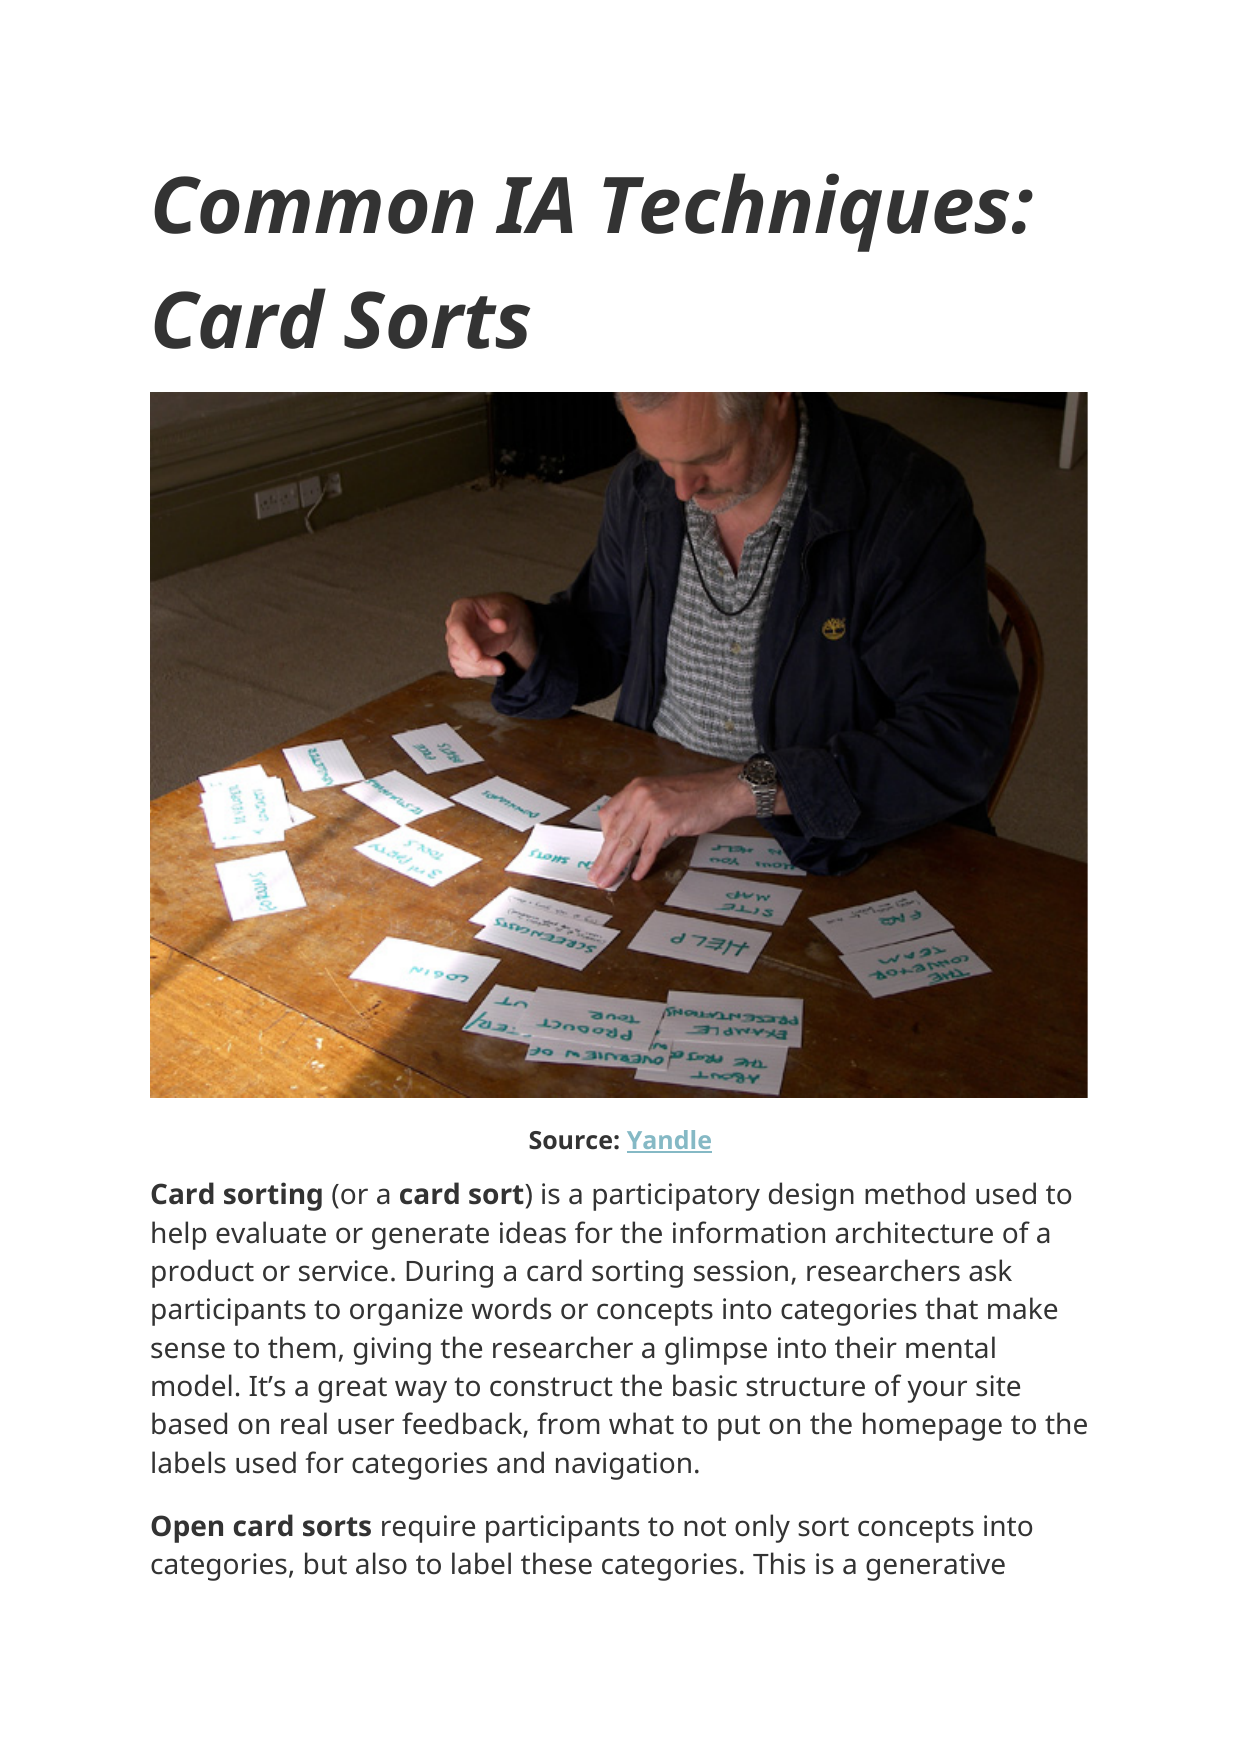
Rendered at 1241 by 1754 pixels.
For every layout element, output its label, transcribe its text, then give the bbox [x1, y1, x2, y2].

subtitle Source: Yandle [150, 1122, 1090, 1156]
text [150, 1506, 1090, 1583]
picture [150, 392, 1088, 1098]
subtitle Common IA Techniques: Card Sorts [150, 150, 1090, 371]
text Card sorting (or a card sort) is a participatory design method used to help evaluate or generate ideas for the information architecture of a product or service. During a card sorting session, researchers ask participants to organize words or concepts into categories that make sense to them, giving the researcher a glimpse into their mental model. It’s a great way to construct the basic structure of your site based on real user feedback, from what to put on the homepage to the labels used for categories and navigation. [150, 1175, 1090, 1481]
